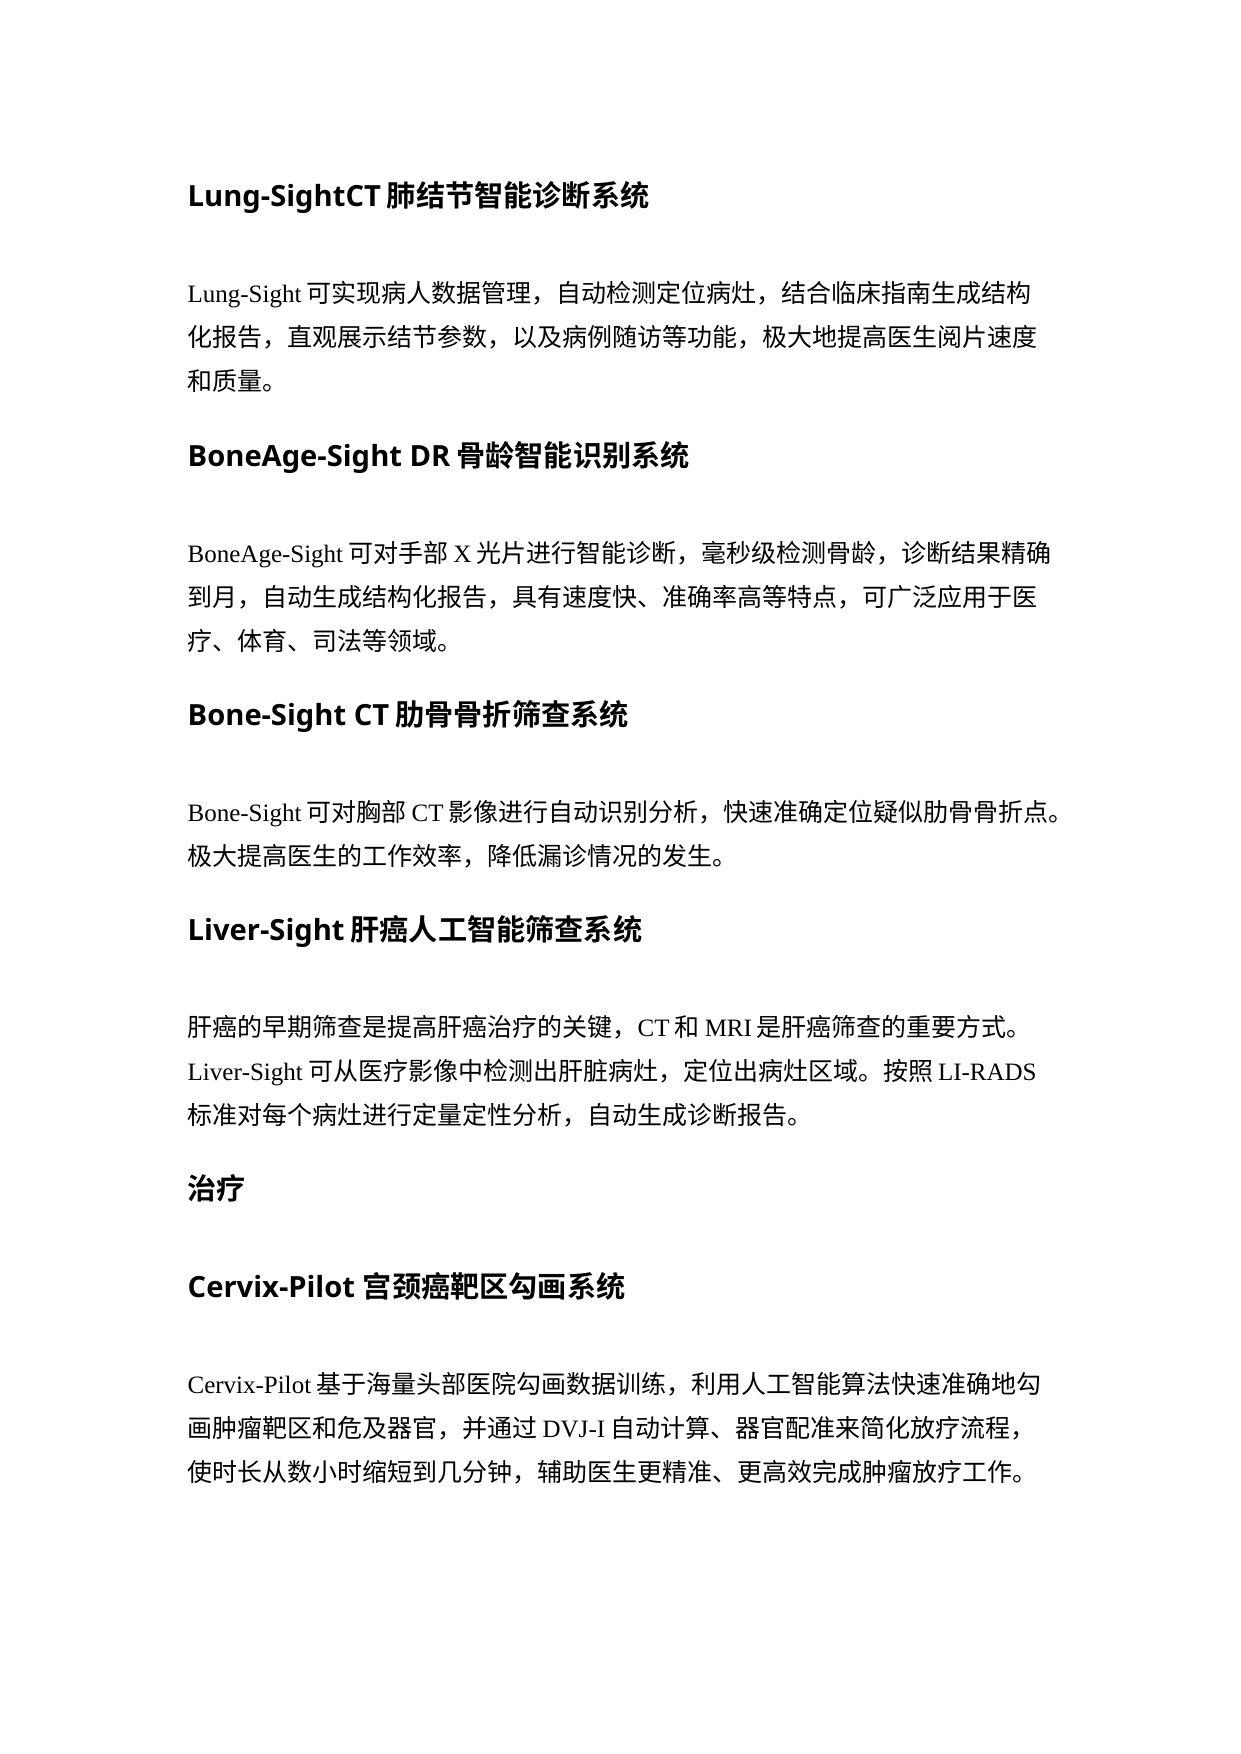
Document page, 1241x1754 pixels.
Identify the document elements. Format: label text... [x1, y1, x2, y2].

subtitle BoneAge-Sight DR骨龄智能识别系统 [187, 431, 1053, 475]
text Bone-Sight可对胸部CT影像进行自动识别分析，快速准确定位疑似肋骨骨折点。极大提高医生的工作效率，降低漏诊情况的发生。 [187, 788, 1053, 877]
subtitle Lung-SightCT肺结节智能诊断系统 [187, 172, 1053, 216]
text Lung-Sight可实现病人数据管理，自动检测定位病灶，结合临床指南生成结构化报告，直观展示结节参数，以及病例随访等功能，极大地提高医生阅片速度和质量。 [187, 270, 1053, 402]
subtitle 治疗 [187, 1165, 1053, 1209]
text BoneAge-Sight可对手部X光片进行智能诊断，毫秒级检测骨龄，诊断结果精确到月，自动生成结构化报告，具有速度快、准确率高等特点，可广泛应用于医疗、体育、司法等领域。 [187, 529, 1053, 661]
subtitle Bone-Sight CT肋骨骨折筛查系统 [187, 691, 1053, 734]
text Cervix-Pilot基于海量头部医院勾画数据训练，利用人工智能算法快速准确地勾画肿瘤靶区和危及器官，并通过DVJ-I自动计算、器官配准来简化放疗流程，使时长从数小时缩短到几分钟，辅助医生更精准、更高效完成肿瘤放疗工作。 [187, 1361, 1053, 1493]
text 肝癌的早期筛查是提高肝癌治疗的关键，CT和MRI是肝癌筛查的重要方式。Liver-Sight可从医疗影像中检测出肝脏病灶，定位出病灶区域。按照LI-RADS标准对每个病灶进行定量定性分析，自动生成诊断报告。 [187, 1004, 1053, 1136]
subtitle Liver-Sight肝癌人工智能筛查系统 [187, 906, 1053, 950]
subtitle Cervix-Pilot 宫颈癌靶区勾画系统 [187, 1263, 1053, 1307]
